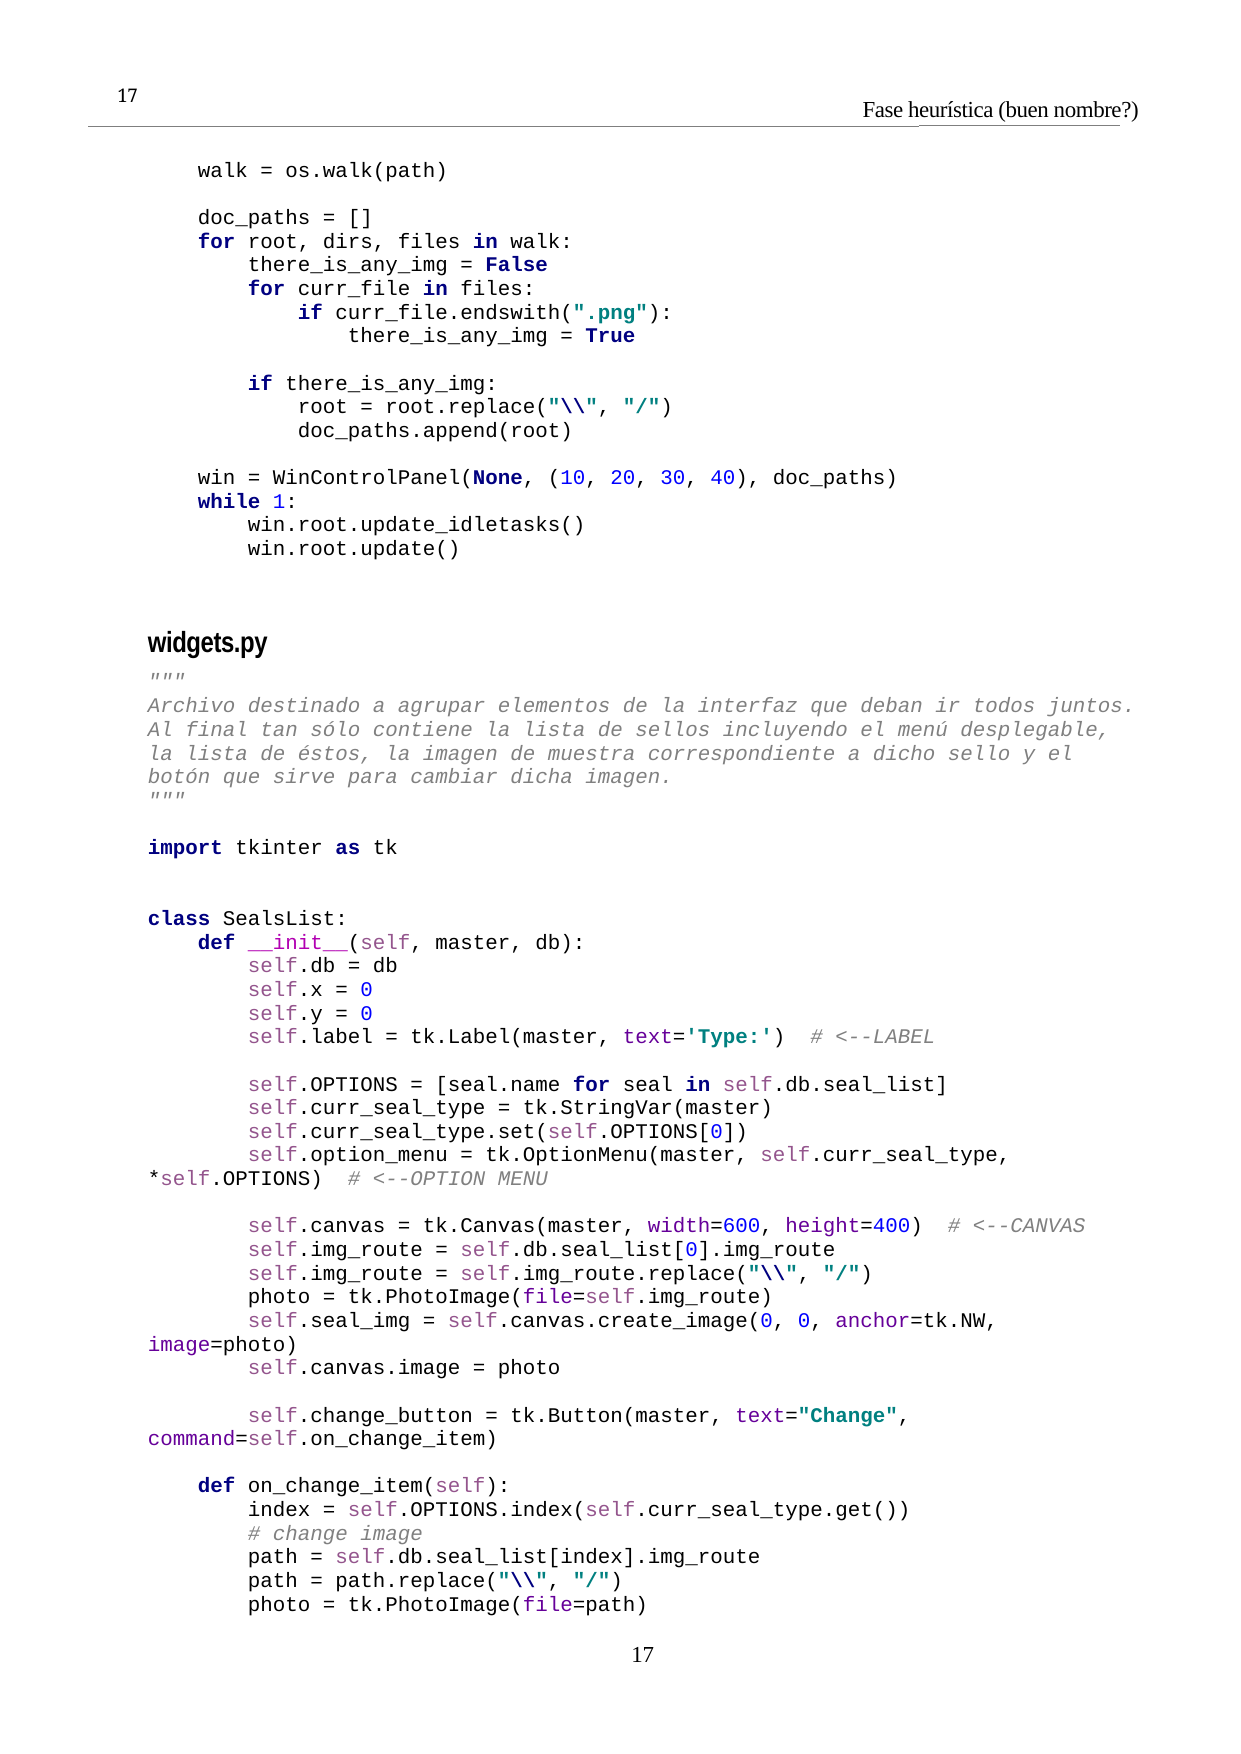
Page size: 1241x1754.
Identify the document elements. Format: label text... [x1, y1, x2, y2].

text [148, 861, 1138, 1617]
text """ Archivo destinado a agrupar elementos de la interfaz que deban ir todos juntos. Al final tan sólo contiene la lista de sellos incluyendo el menú desplegable, la lista de éstos, la imagen de muestra correspondiente a dicho sello y el botón que sirve para cambiar dicha imagen. """ import tkinter as tk [148, 672, 1138, 861]
text widgets.py [148, 626, 1138, 659]
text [148, 160, 1138, 562]
